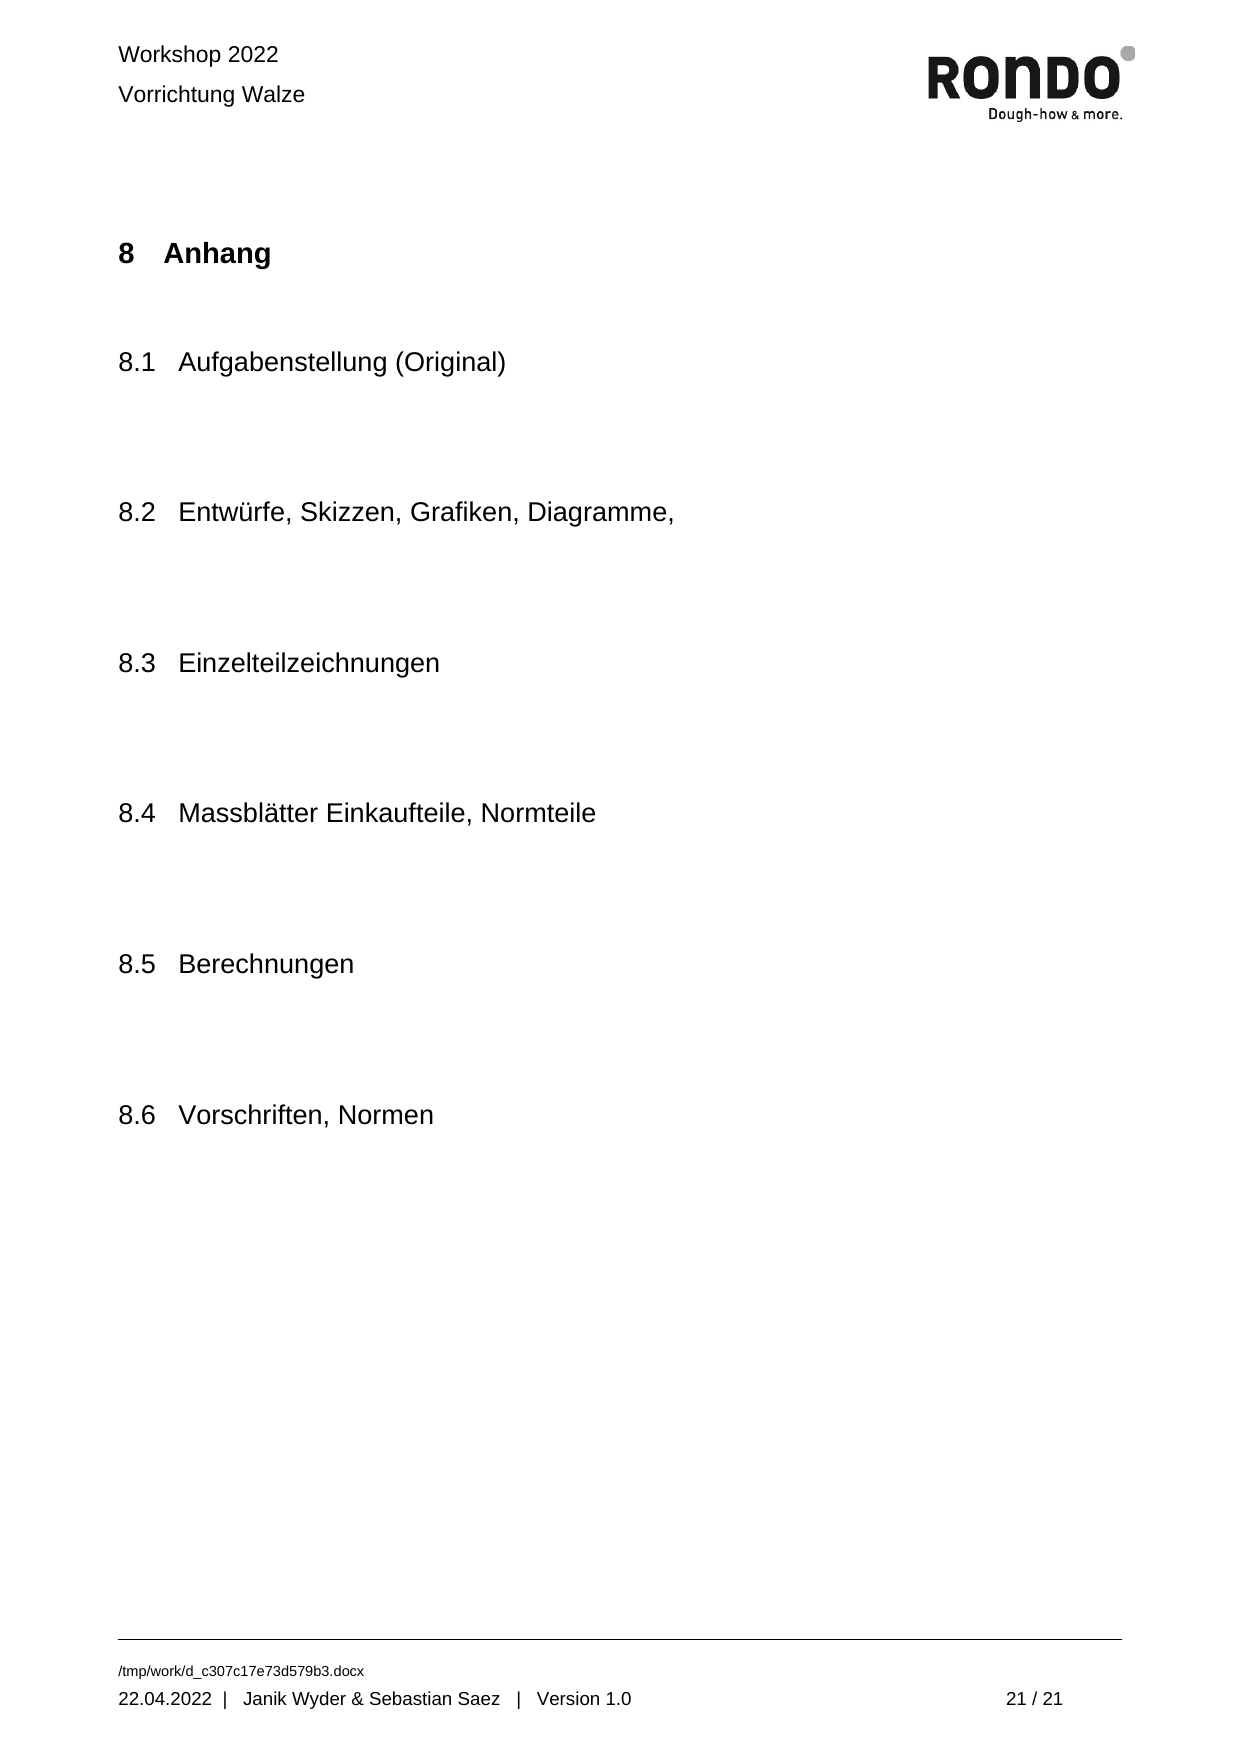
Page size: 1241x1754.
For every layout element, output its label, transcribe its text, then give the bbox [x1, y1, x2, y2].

subtitle Berechnungen [118, 948, 1122, 979]
subtitle Vorschriften, Normen [118, 1099, 1122, 1130]
subtitle Anhang [118, 236, 1122, 270]
subtitle Massblätter Einkaufteile, Normteile [118, 797, 1122, 829]
picture [928, 46, 1136, 122]
subtitle Einzelteilzeichnungen [118, 647, 1122, 678]
subtitle Aufgabenstellung (Original) [118, 346, 1122, 377]
subtitle Entwürfe, Skizzen, Grafiken, Diagramme, [118, 496, 1122, 527]
